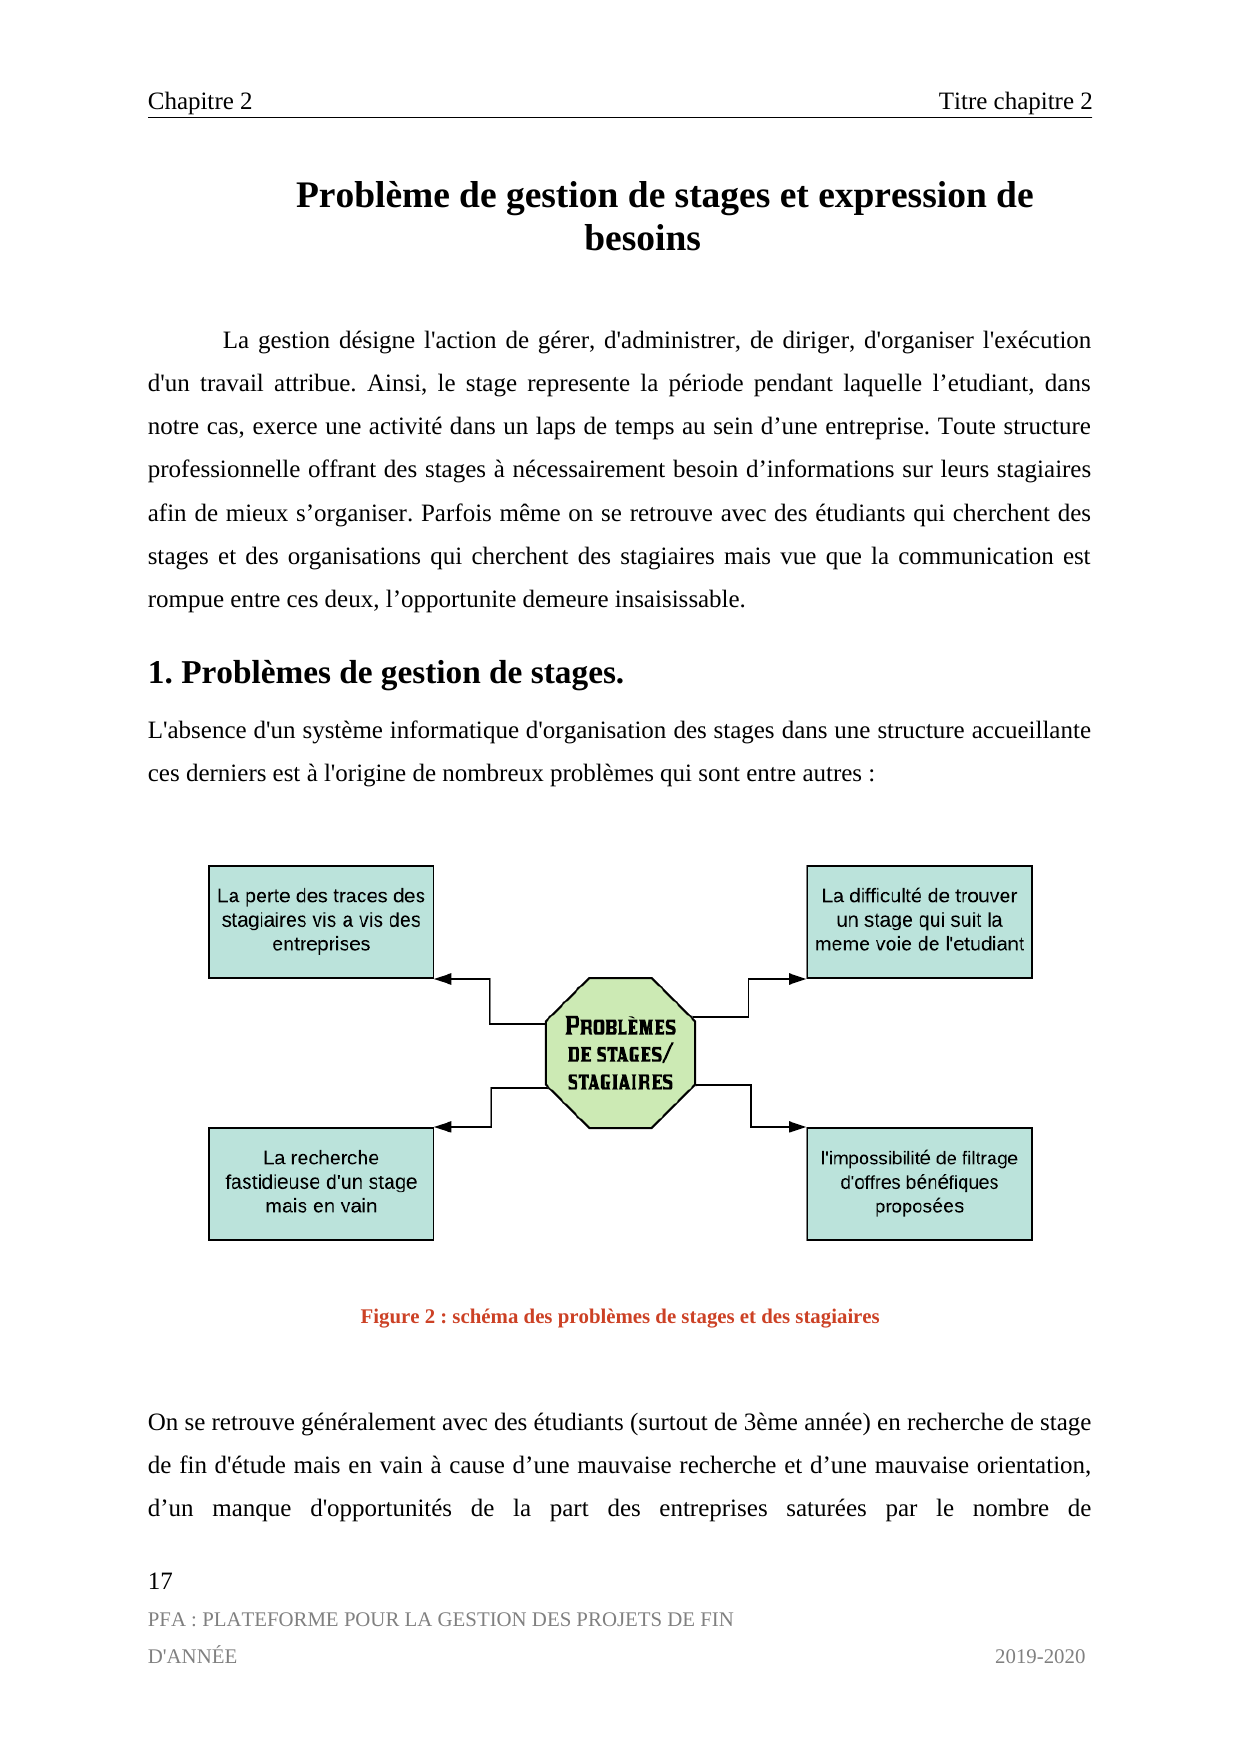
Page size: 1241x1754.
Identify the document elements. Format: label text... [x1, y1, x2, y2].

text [148, 1407, 1092, 1522]
subtitle Problème de gestion de stages et expression de besoins [193, 173, 1092, 259]
text L'absence d'un système informatique d'organisation des stages dans une structure accueillante ces derniers est à l'origine de nombreux problèmes qui sont entre autres : [148, 715, 1092, 787]
text 1. Problèmes de gestion de stages. [148, 652, 1092, 690]
picture [147, 826, 1093, 1279]
subtitle Figure 2 : schéma des problèmes de stages et des stagiaires [148, 1304, 1092, 1328]
text La gestion désigne l'action de gérer, d'administrer, de diriger, d'organiser l'exécution d'un travail attribue. Ainsi, le stage represente la période pendant laquelle l’etudiant, dans notre cas, exerce une activité dans un laps de temps au sein d’une entreprise. Toute structure professionnelle offrant des stages à nécessairement besoin d’informations sur leurs stagiaires afin de mieux s’organiser. Parfois même on se retrouve avec des étudiants qui cherchent des stages et des organisations qui cherchent des stagiaires mais vue que la communication est rompue entre ces deux, l’opportunite demeure insaisissable. [148, 325, 1092, 613]
